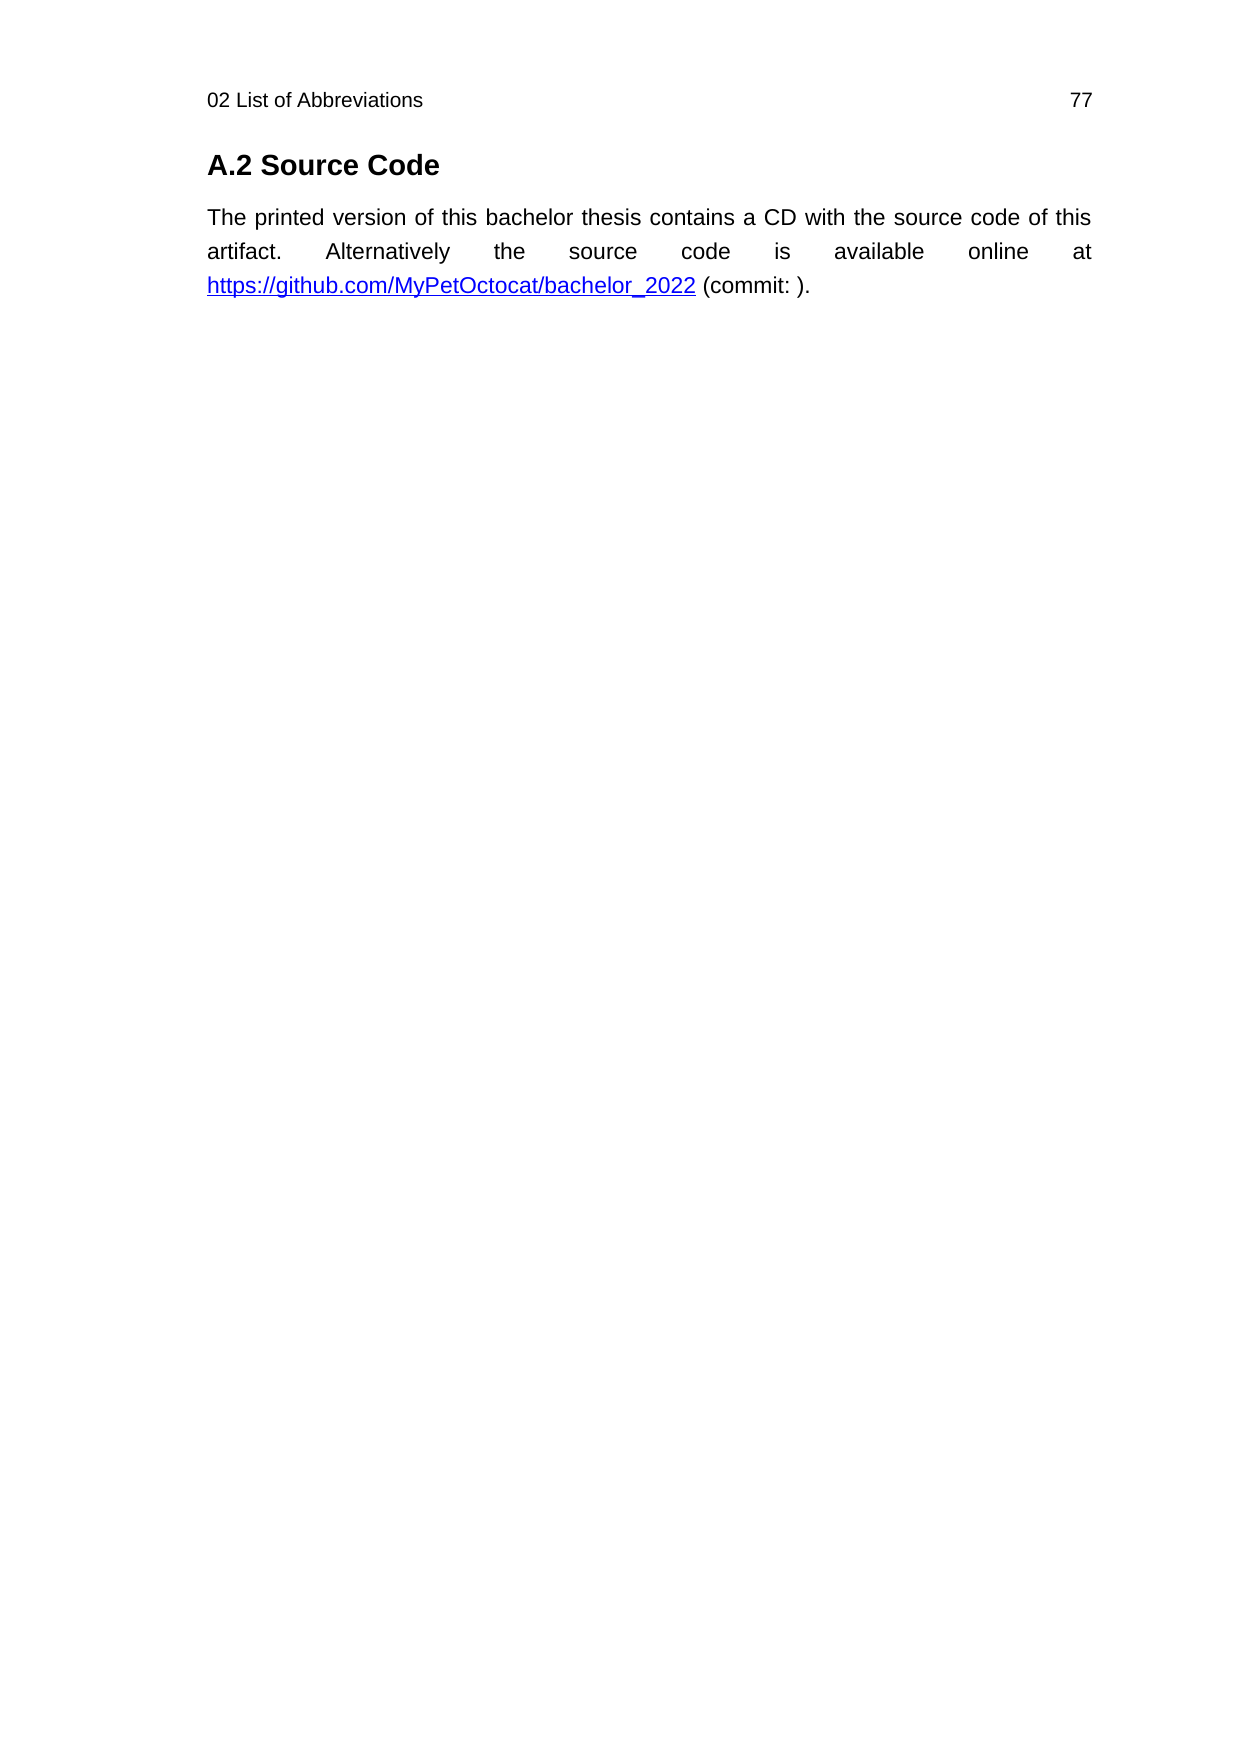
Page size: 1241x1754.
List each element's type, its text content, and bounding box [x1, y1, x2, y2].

subtitle A.2 Source Code [207, 148, 1092, 181]
text The printed version of this bachelor thesis contains a CD with the source code of this artifact. Alternatively the source code is available online at https://github.com/MyPetOctocat/bachelor_2022 (commit: ). [207, 204, 1092, 299]
